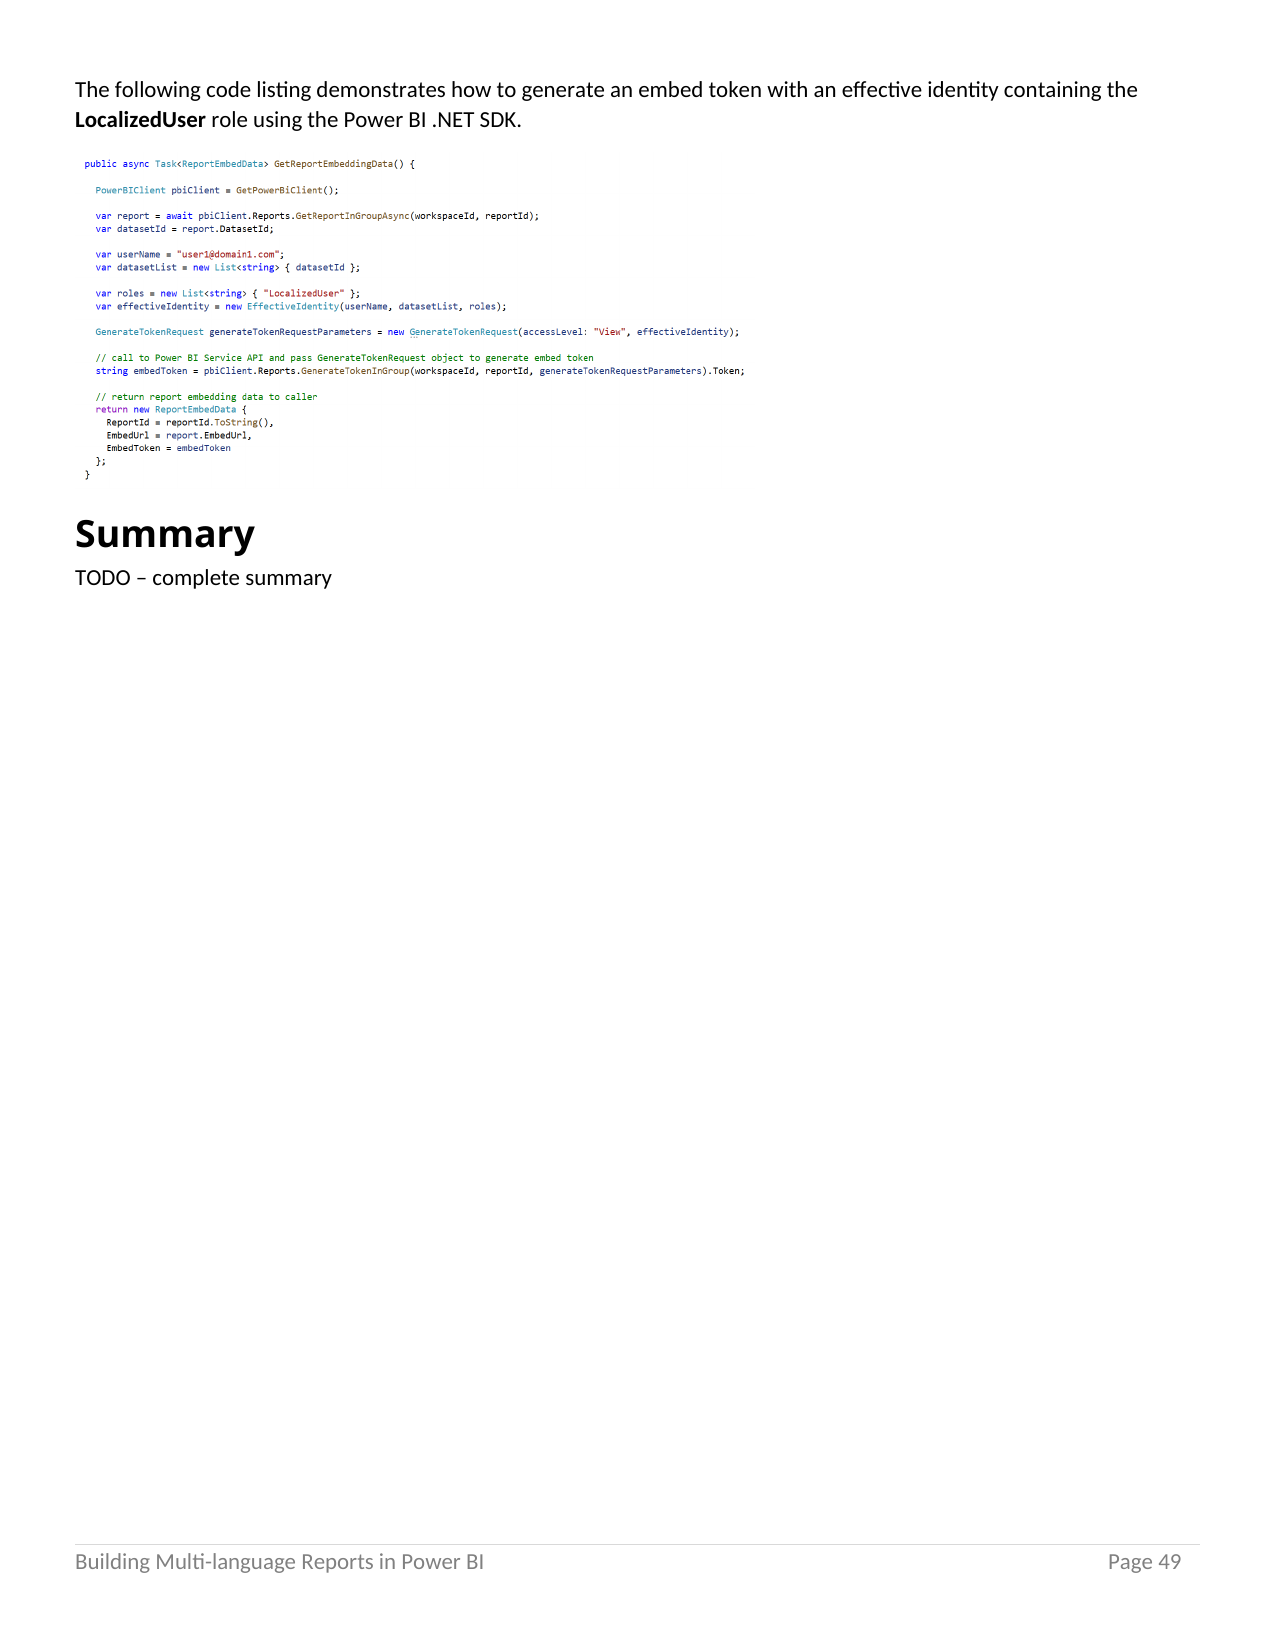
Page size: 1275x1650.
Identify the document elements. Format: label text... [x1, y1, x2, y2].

subtitle Summary [75, 508, 1200, 559]
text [75, 75, 1200, 133]
picture [75, 152, 756, 489]
text TODO – complete summary [75, 563, 1200, 591]
